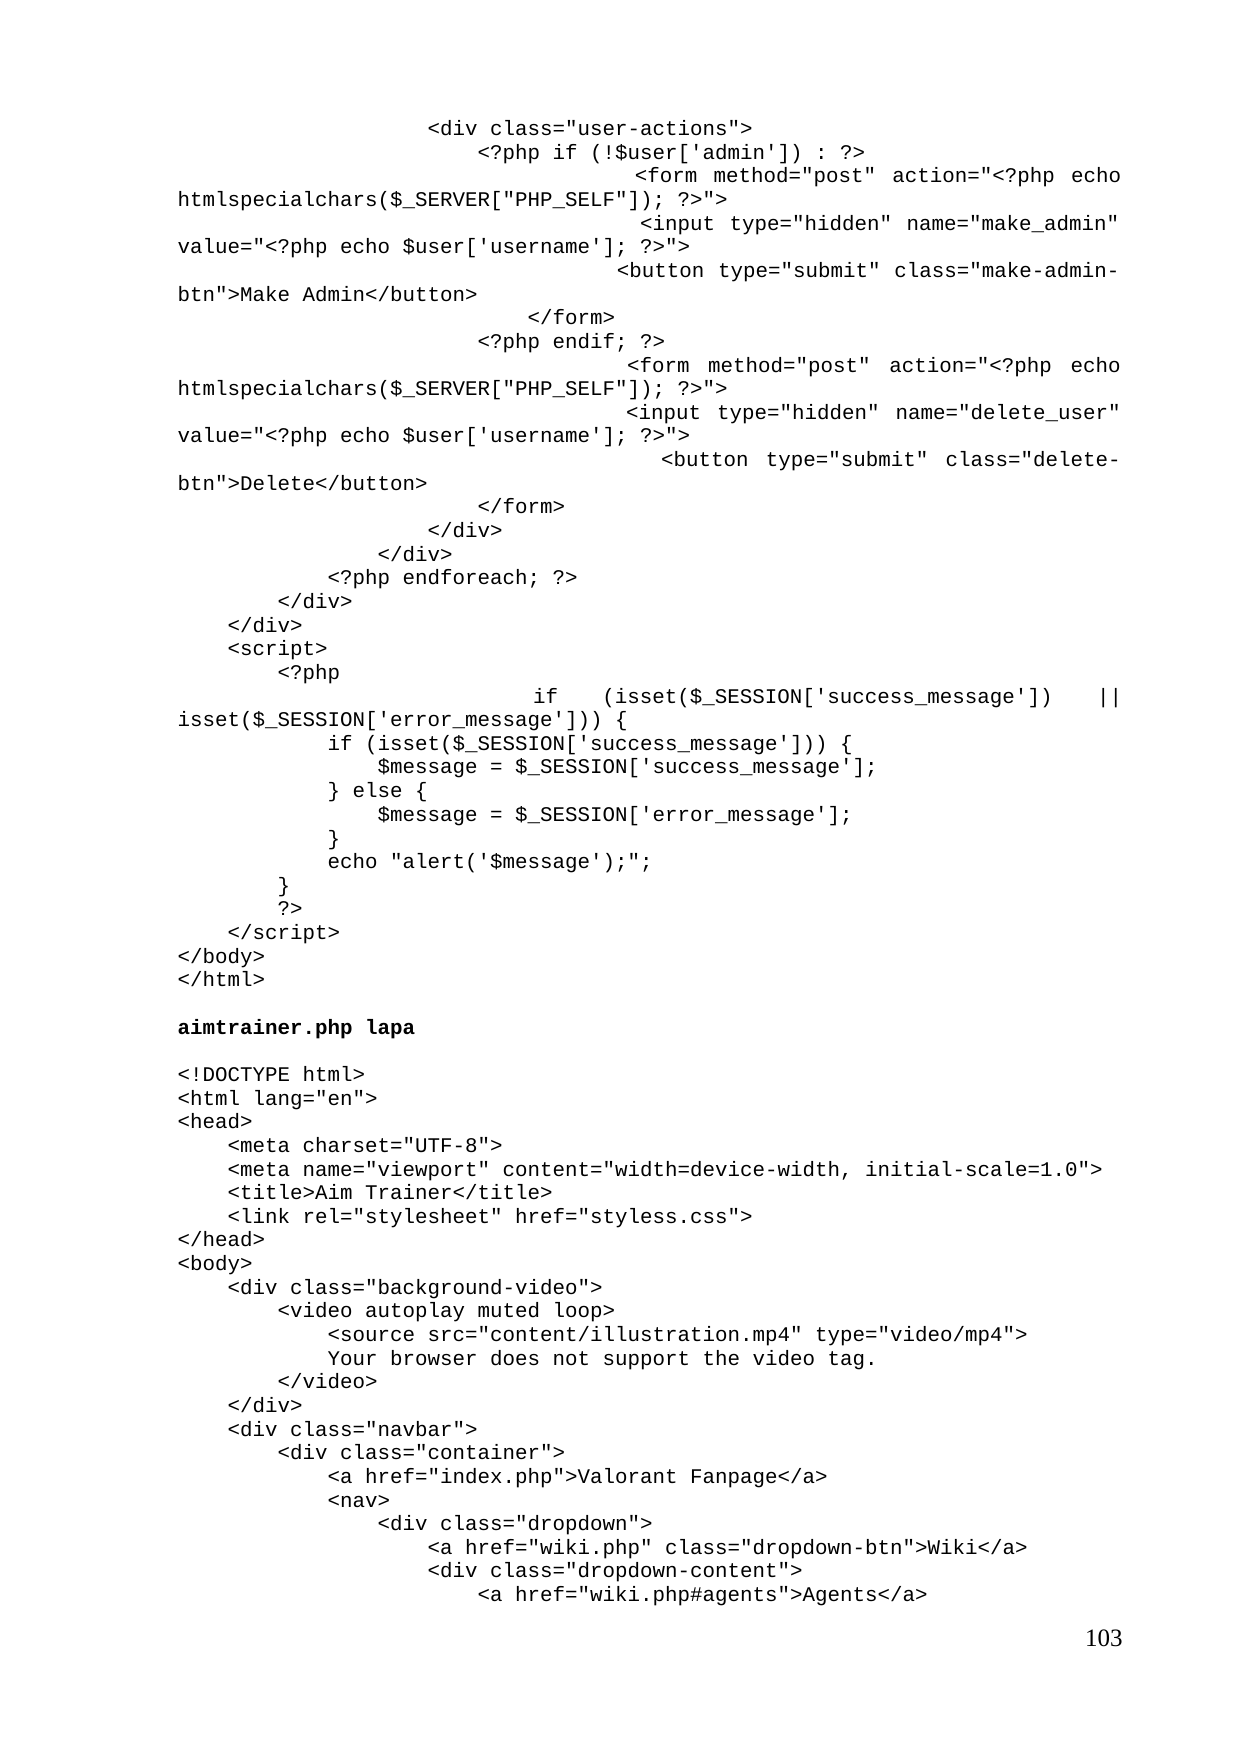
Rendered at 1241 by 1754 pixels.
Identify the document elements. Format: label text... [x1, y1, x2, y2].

text if (isset($_SESSION['success_message']) || isset($_SESSION['error_message'])) { [177, 686, 1122, 733]
text Your browser does not support the video tag. [177, 1348, 1122, 1371]
text <body> [177, 1253, 1122, 1277]
text } [177, 827, 1122, 851]
text <title>Aim Trainer</title> [177, 1182, 1122, 1206]
text <button type="submit" class="delete-btn">Delete</button> [177, 449, 1122, 496]
text <head> [177, 1111, 1122, 1135]
text </form> [177, 307, 1122, 331]
text <div class="dropdown"> [177, 1513, 1122, 1537]
text </div> [177, 615, 1122, 638]
text <link rel="stylesheet" href="styless.css"> [177, 1206, 1122, 1229]
text <html lang="en"> [177, 1088, 1122, 1111]
text aimtrainer.php lapa [177, 1017, 1122, 1040]
text <div class="dropdown-content"> [177, 1561, 1122, 1584]
text <?php if (!$user['admin']) : ?> [177, 142, 1122, 165]
text <a href="index.php">Valorant Fanpage</a> [177, 1466, 1122, 1489]
text <script> [177, 638, 1122, 662]
text </script> [177, 922, 1122, 946]
text } else { [177, 780, 1122, 804]
text <a href="wiki.php#agents">Agents</a> [177, 1584, 1122, 1608]
text </video> [177, 1371, 1122, 1395]
text <input type="hidden" name="make_admin" value="<?php echo $user['username']; ?>"> [177, 213, 1122, 260]
text <div class="navbar"> [177, 1419, 1122, 1442]
text <source src="content/illustration.mp4" type="video/mp4"> [177, 1324, 1122, 1348]
text </div> [177, 1395, 1122, 1419]
text <nav> [177, 1489, 1122, 1513]
text <meta name="viewport" content="width=device-width, initial-scale=1.0"> [177, 1158, 1122, 1182]
text </div> [177, 591, 1122, 615]
text <?php endif; ?> [177, 331, 1122, 354]
text </body> [177, 946, 1122, 969]
text </div> [177, 544, 1122, 567]
text <?php endforeach; ?> [177, 567, 1122, 591]
text } [177, 875, 1122, 898]
text </div> [177, 520, 1122, 544]
text <form method="post" action="<?php echo htmlspecialchars($_SERVER["PHP_SELF"]); ?>"> [177, 165, 1122, 213]
text echo "alert('$message');"; [177, 851, 1122, 875]
text <form method="post" action="<?php echo htmlspecialchars($_SERVER["PHP_SELF"]); ?>"> [177, 354, 1122, 402]
text <video autoplay muted loop> [177, 1300, 1122, 1324]
text <div class="background-video"> [177, 1277, 1122, 1300]
text if (isset($_SESSION['success_message'])) { [177, 733, 1122, 757]
text </head> [177, 1229, 1122, 1253]
text </form> [177, 496, 1122, 520]
text $message = $_SESSION['success_message']; [177, 757, 1122, 780]
text <meta charset="UTF-8"> [177, 1135, 1122, 1158]
text $message = $_SESSION['error_message']; [177, 804, 1122, 827]
text <a href="wiki.php" class="dropdown-btn">Wiki</a> [177, 1537, 1122, 1561]
text </html> [177, 969, 1122, 993]
text <?php [177, 662, 1122, 686]
text <button type="submit" class="make-admin-btn">Make Admin</button> [177, 260, 1122, 307]
text <!DOCTYPE html> [177, 1064, 1122, 1088]
text <div class="user-actions"> [177, 118, 1122, 142]
text ?> [177, 898, 1122, 922]
text <div class="container"> [177, 1442, 1122, 1466]
text <input type="hidden" name="delete_user" value="<?php echo $user['username']; ?>"> [177, 402, 1122, 449]
